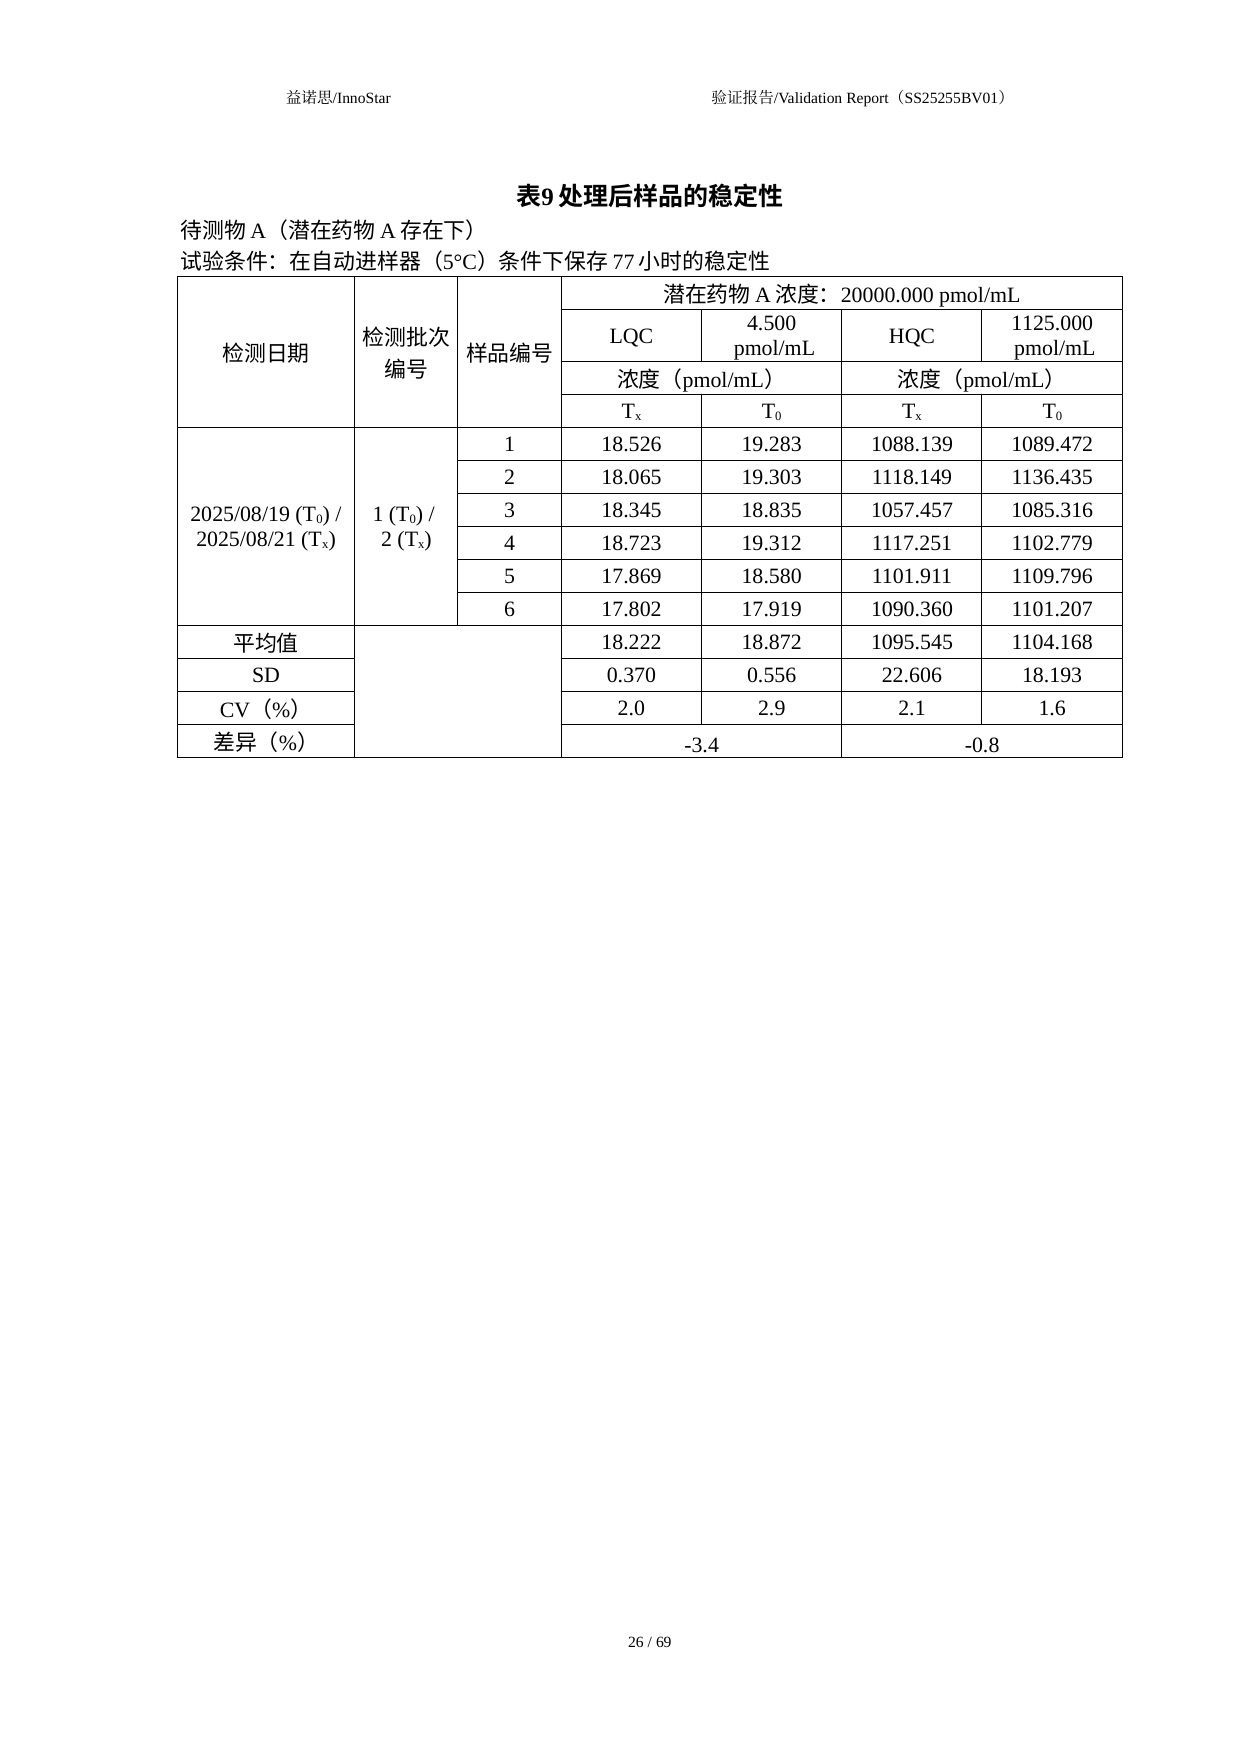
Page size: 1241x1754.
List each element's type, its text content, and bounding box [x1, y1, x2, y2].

table_cell 1 (T0) / 2 (Tx) [355, 428, 457, 625]
table_cell 3 [458, 494, 561, 526]
table_cell 1118.149 [842, 461, 981, 493]
table_cell 浓度（pmol/mL） [562, 362, 841, 393]
table_cell 18.872 [702, 626, 841, 658]
table_cell 18.580 [702, 560, 841, 592]
table_cell 1102.779 [982, 527, 1122, 559]
table_cell Tx [842, 395, 981, 427]
table_cell 18.065 [562, 461, 701, 493]
table_cell 差异（%） [178, 725, 354, 757]
table_cell 1085.316 [982, 494, 1122, 526]
table_cell T0 [702, 395, 841, 427]
table_cell 1101.911 [842, 560, 981, 592]
table_cell 2 [458, 461, 561, 493]
table_cell 1104.168 [982, 626, 1122, 658]
table_cell 检测日期 [178, 277, 354, 427]
table_cell 18.345 [562, 494, 701, 526]
table_cell 17.869 [562, 560, 701, 592]
table_cell -3.4 [562, 725, 841, 757]
table_cell 1136.435 [982, 461, 1122, 493]
table_cell 4 [458, 527, 561, 559]
table_cell 1089.472 [982, 428, 1122, 459]
table_cell 17.919 [702, 593, 841, 625]
table_cell 18.835 [702, 494, 841, 526]
subtitle 表9处理后样品的稳定性 [177, 176, 1122, 213]
table_cell 17.802 [562, 593, 701, 625]
table_cell -0.8 [842, 725, 1122, 757]
table_cell 1095.545 [842, 626, 981, 658]
table_cell 2.1 [842, 692, 981, 724]
table_cell 1057.457 [842, 494, 981, 526]
table_cell 1088.139 [842, 428, 981, 459]
table_cell 4.500 pmol/mL [702, 310, 841, 361]
table_cell LQC [562, 310, 701, 361]
table_cell 浓度（pmol/mL） [842, 362, 1122, 393]
table_cell 1101.207 [982, 593, 1122, 625]
table_cell 0.556 [702, 659, 841, 691]
table_cell [355, 626, 561, 757]
table_cell 5 [458, 560, 561, 592]
table_cell 1117.251 [842, 527, 981, 559]
table_cell 检测批次编号 [355, 277, 457, 427]
table_cell 2.0 [562, 692, 701, 724]
table_cell 19.303 [702, 461, 841, 493]
table_cell 1125.000 pmol/mL [982, 310, 1122, 361]
table_cell 1 [458, 428, 561, 459]
table_cell 19.312 [702, 527, 841, 559]
table_cell 0.370 [562, 659, 701, 691]
table_cell 18.723 [562, 527, 701, 559]
table_cell 1.6 [982, 692, 1122, 724]
table_cell 潜在药物A浓度：20000.000 pmol/mL [562, 277, 1122, 309]
table_cell 18.526 [562, 428, 701, 459]
table_cell 平均值 [178, 626, 354, 658]
table_cell 2025/08/19 (T0) / 2025/08/21 (Tx) [178, 428, 354, 625]
table_cell SD [178, 659, 354, 691]
table_header 待测物A（潜在药物A存在下） 试验条件：在自动进样器（5°C）条件下保存77小时的稳定性 [177, 213, 1122, 276]
table_cell 1109.796 [982, 560, 1122, 592]
table_cell 样品编号 [458, 277, 561, 427]
table_cell CV（%） [178, 692, 354, 724]
table_cell 22.606 [842, 659, 981, 691]
table_cell 19.283 [702, 428, 841, 459]
table_cell 6 [458, 593, 561, 625]
table_cell T0 [982, 395, 1122, 427]
table_cell 1090.360 [842, 593, 981, 625]
table_cell 18.222 [562, 626, 701, 658]
table_cell Tx [562, 395, 701, 427]
table_cell 2.9 [702, 692, 841, 724]
table_cell 18.193 [982, 659, 1122, 691]
table_cell HQC [842, 310, 981, 361]
